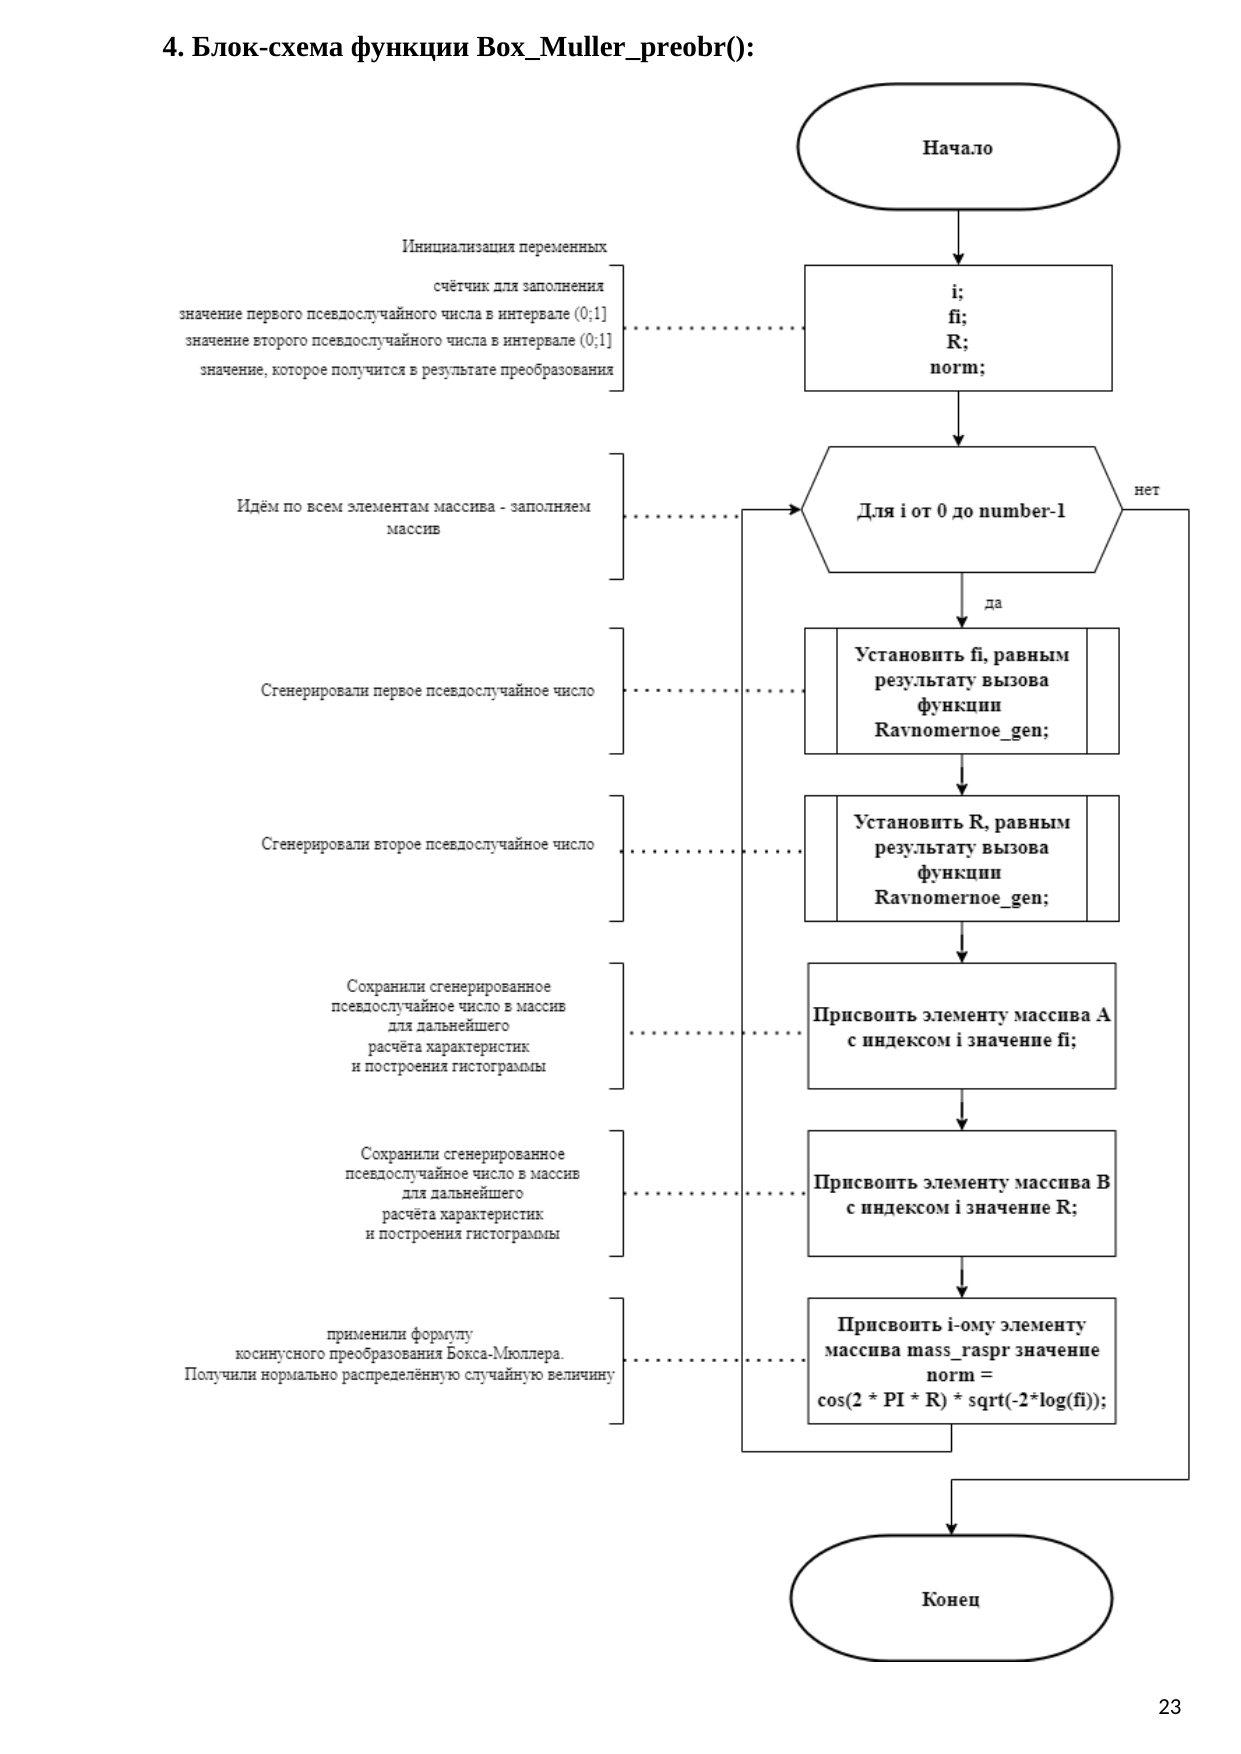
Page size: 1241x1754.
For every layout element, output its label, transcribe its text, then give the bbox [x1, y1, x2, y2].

picture [162, 82, 1200, 1662]
text 4. Блок-схема функции Box_Muller_preobr(): [162, 29, 1181, 63]
